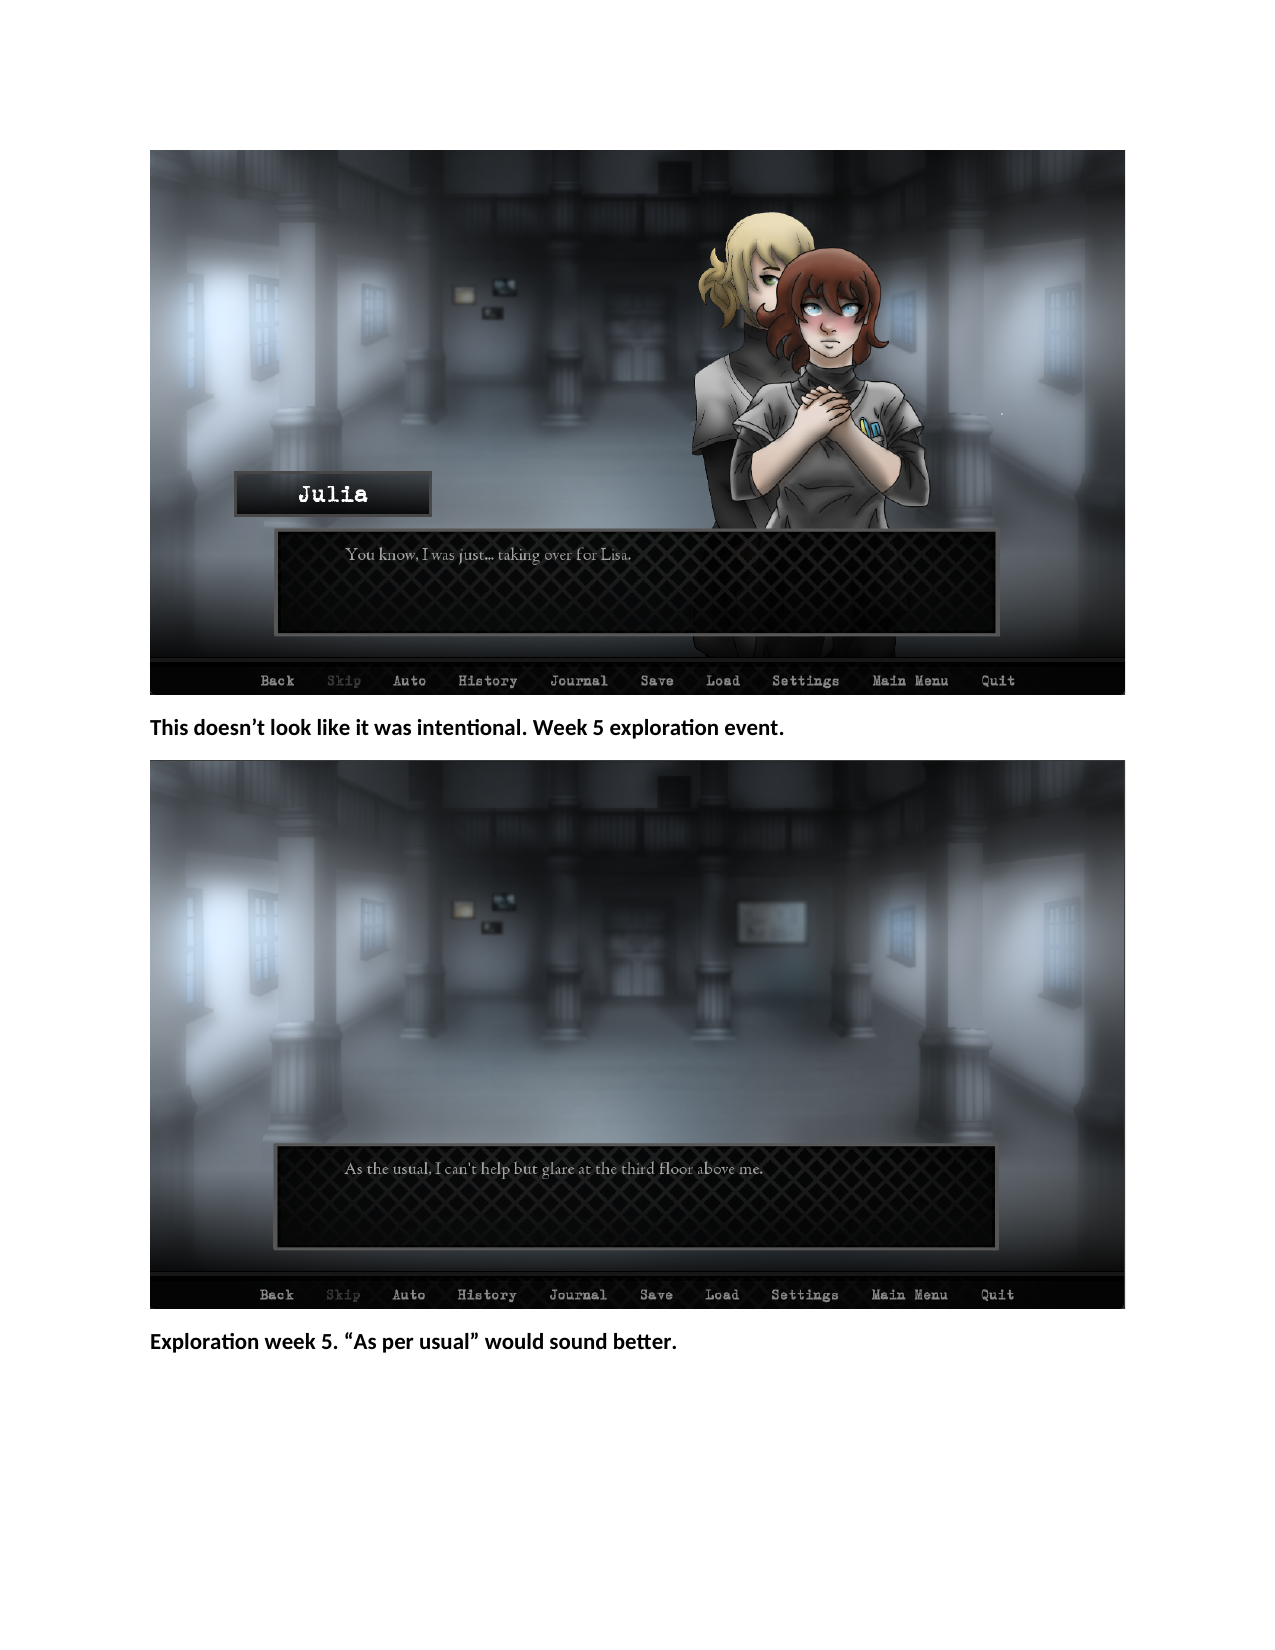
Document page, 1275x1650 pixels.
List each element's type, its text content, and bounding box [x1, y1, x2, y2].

picture [150, 150, 1125, 695]
text This doesn’t look like it was intentional. Week 5 exploration event. [150, 713, 1125, 741]
picture [150, 760, 1125, 1309]
text Exploration week 5. “As per usual” would sound better. [150, 1327, 1125, 1356]
